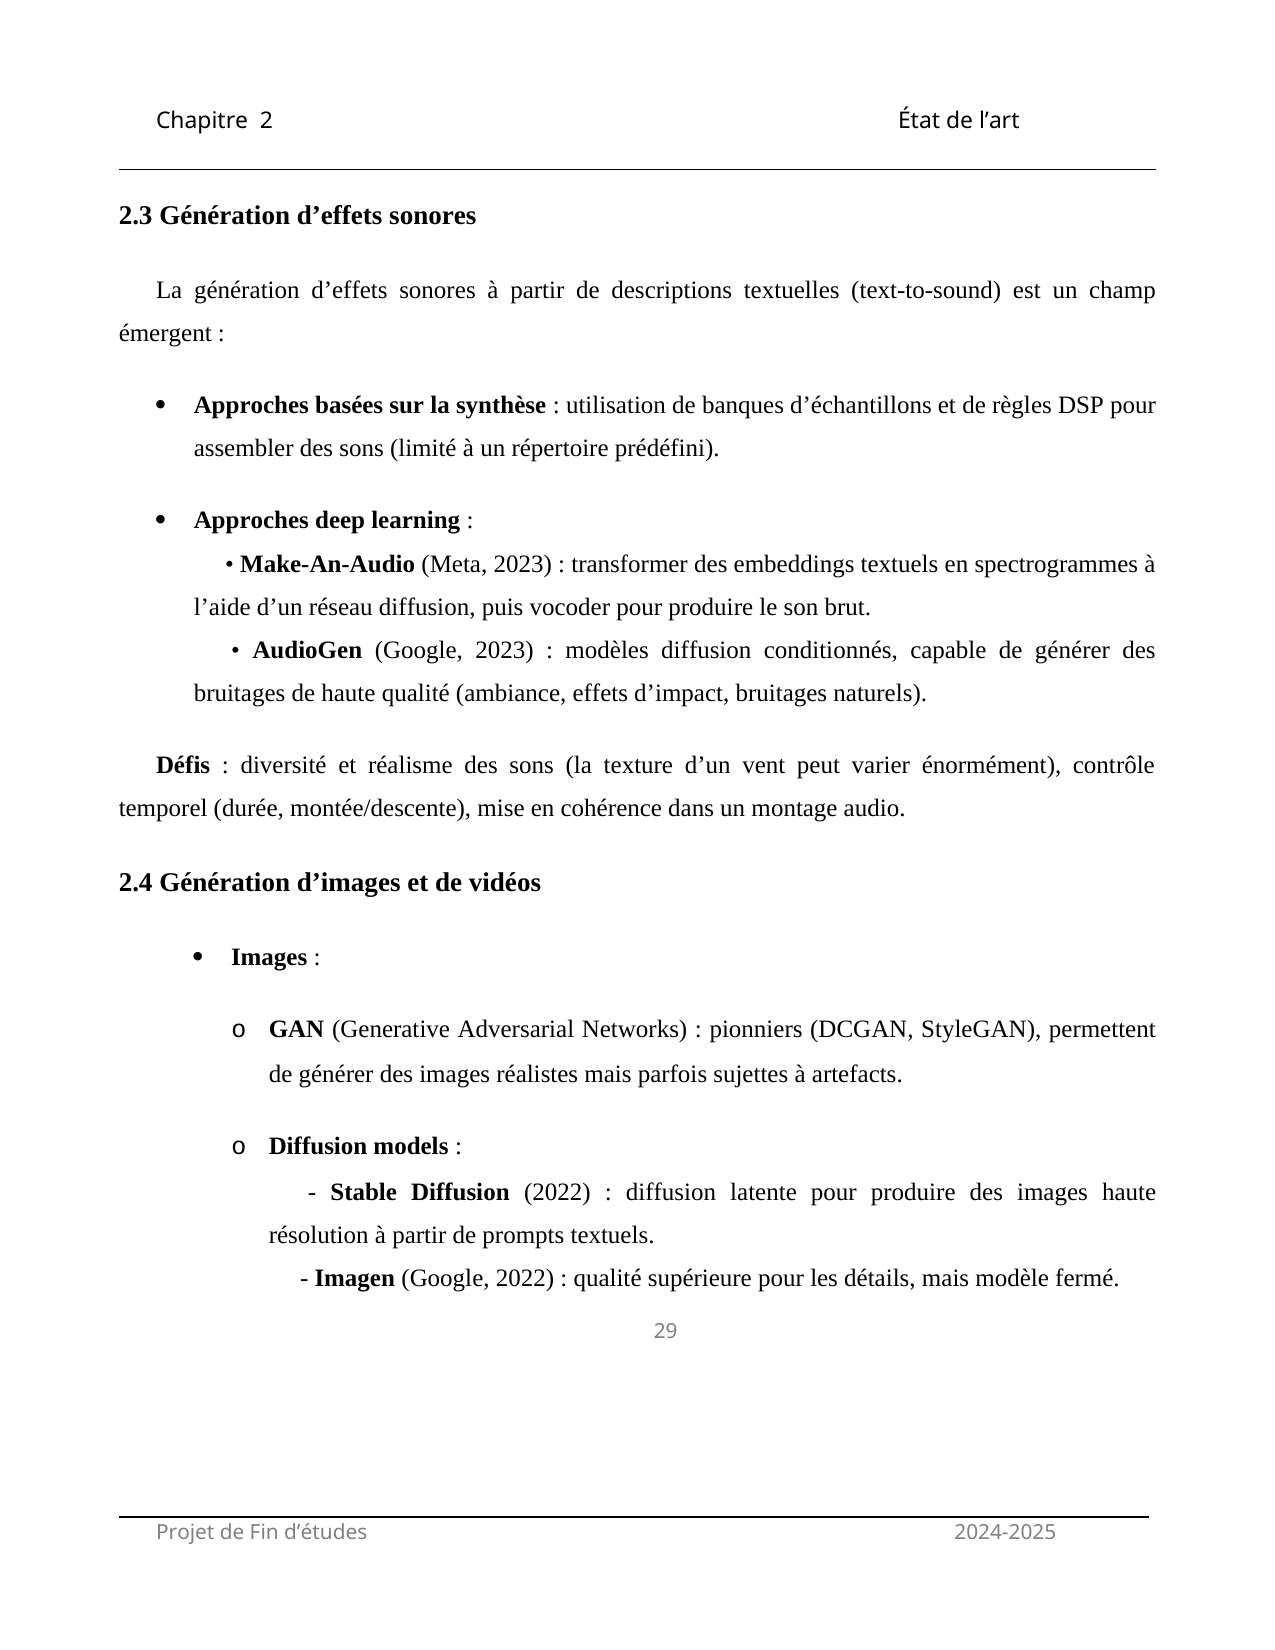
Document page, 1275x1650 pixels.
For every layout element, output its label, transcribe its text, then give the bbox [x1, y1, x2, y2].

text Défis : diversité et réalisme des sons (la texture d’un vent peut varier énormément), contrôle temporel (durée, montée/descente), mise en cohérence dans un montage audio. [118, 750, 1156, 822]
subtitle 2.4 Génération d’images et de vidéos [118, 866, 1156, 897]
subtitle 2.3 Génération d’effets sonores [118, 199, 1156, 230]
list Diffusion models : - Stable Diffusion (2022) : diffusion latente pour produire des images haute résolution à partir de prompts textuels. - Imagen (Google, 2022) : qualité supérieure pour les détails, mais modèle fermé. [231, 1131, 1156, 1292]
text La génération d’effets sonores à partir de descriptions textuelles (text-to-sound) est un champ émergent : [118, 275, 1156, 347]
list GAN (Generative Adversarial Networks) : pionniers (DCGAN, StyleGAN), permettent de générer des images réalistes mais parfois sujettes à artefacts. [231, 1014, 1156, 1088]
list Approches basées sur la synthèse : utilisation de banques d’échantillons et de règles DSP pour assembler des sons (limité à un répertoire prédéfini). [156, 390, 1156, 462]
list Approches deep learning : • Make-An-Audio (Meta, 2023) : transformer des embeddings textuels en spectrogrammes à l’aide d’un réseau diffusion, puis vocoder pour produire le son brut. • AudioGen (Google, 2023) : modèles diffusion conditionnés, capable de générer des bruitages de haute qualité (ambiance, effets d’impact, bruitages naturels). [156, 506, 1156, 707]
list Images : [193, 942, 1156, 970]
